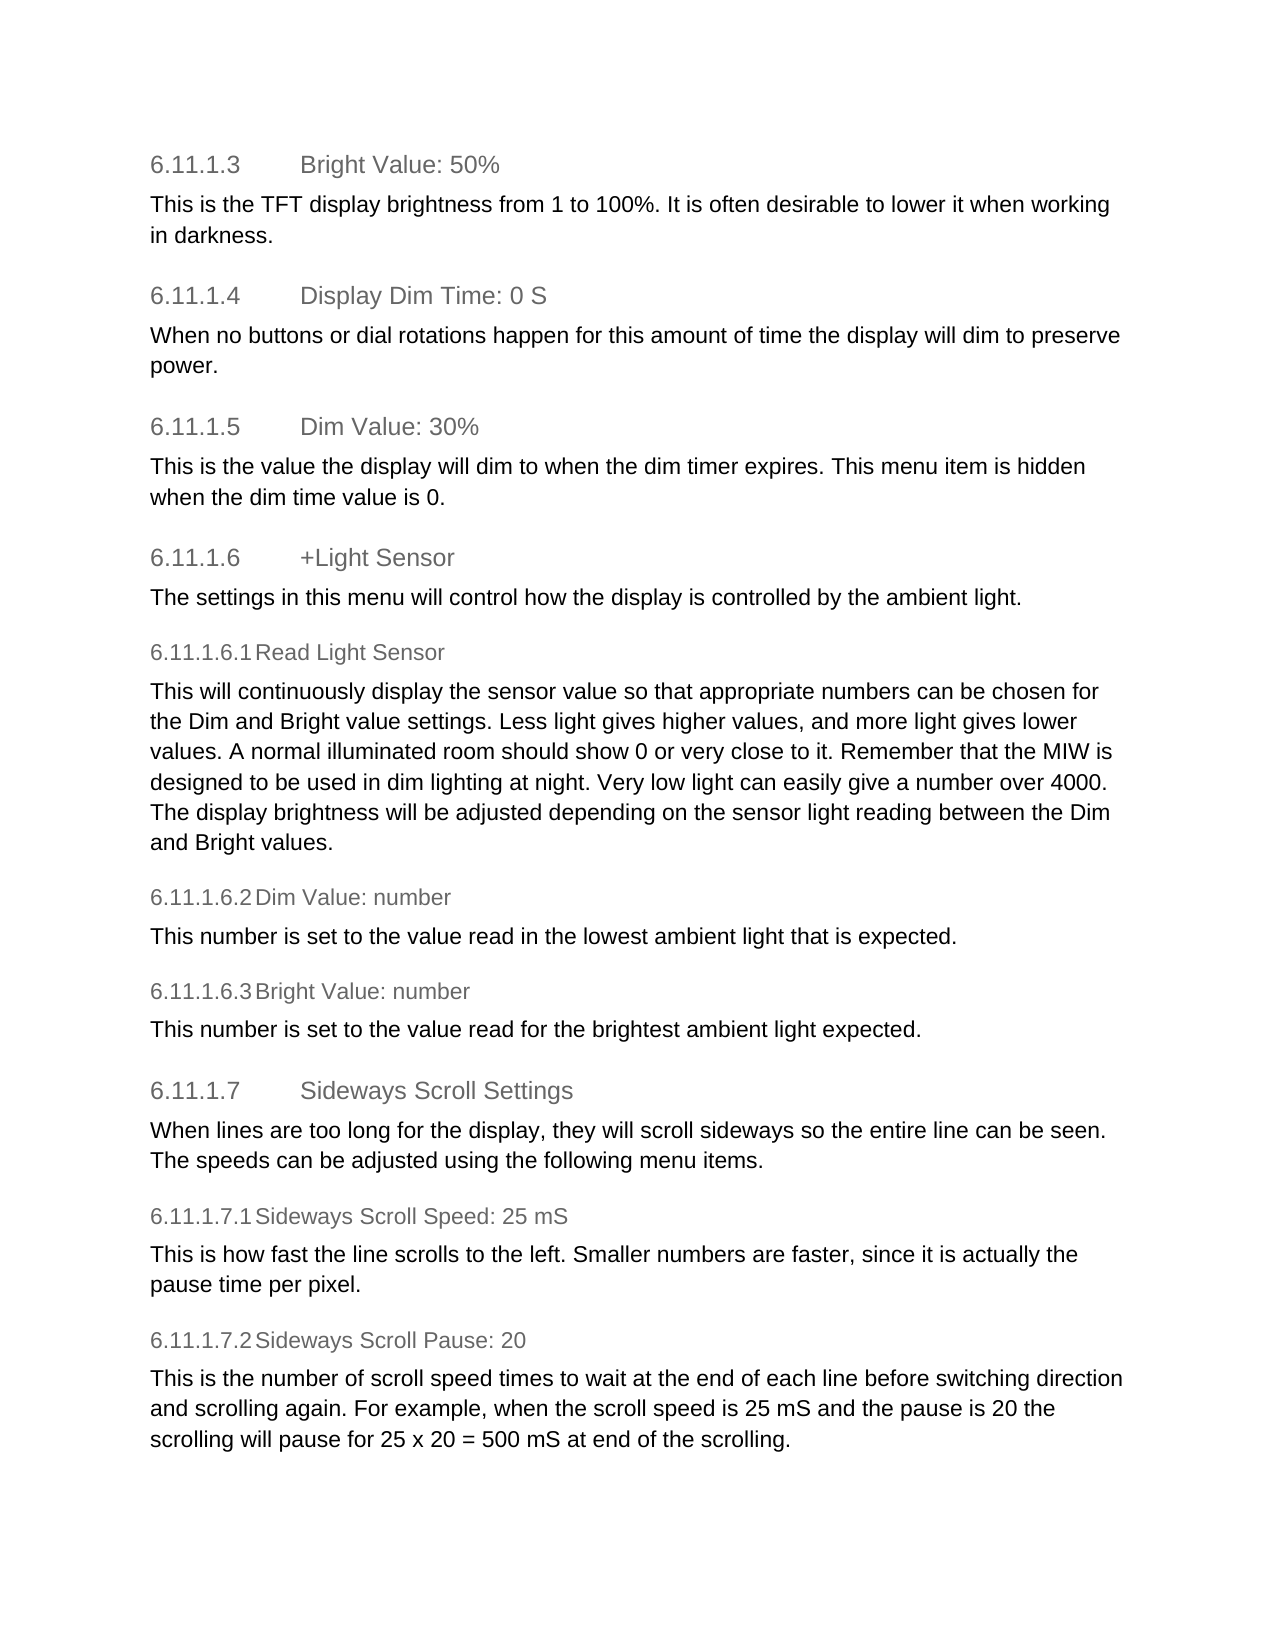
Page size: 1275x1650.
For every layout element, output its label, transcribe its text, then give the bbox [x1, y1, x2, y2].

text When lines are too long for the display, they will scroll sideways so the entire line can be seen. The speeds can be adjusted using the following menu items. [150, 1117, 1125, 1174]
subtitle Dim Value: 30% [150, 412, 1125, 441]
text This is the TFT display brightness from 1 to 100%. It is often desirable to lower it when working in darkness. [150, 191, 1125, 248]
text This is how fast the line scrolls to the left. Smaller numbers are faster, since it is actually the pause time per pixel. [150, 1241, 1125, 1298]
subtitle +Light Sensor [150, 543, 1125, 572]
text The settings in this menu will control how the display is controlled by the ambient light. [150, 584, 1125, 611]
subtitle Display Dim Time: 0 S [150, 281, 1125, 310]
subtitle Bright Value: number [150, 978, 1125, 1004]
text This is the value the display will dim to when the dim timer expires. This menu item is hidden when the dim time value is 0. [150, 453, 1125, 510]
text This number is set to the value read for the brightest ambient light expected. [150, 1016, 1125, 1043]
text When no buttons or dial rotations happen for this amount of time the display will dim to preserve power. [150, 322, 1125, 379]
subtitle Sideways Scroll Pause: 20 [150, 1327, 1125, 1353]
subtitle Sideways Scroll Speed: 25 mS [150, 1203, 1125, 1229]
subtitle Dim Value: number [150, 884, 1125, 911]
subtitle Read Light Sensor [150, 639, 1125, 666]
text This will continuously display the sensor value so that appropriate numbers can be chosen for the Dim and Bright value settings. Less light gives higher values, and more light gives lower values. A normal illuminated room should show 0 or very close to it. Remember that the MIW is designed to be used in dim lighting at night. Very low light can easily give a number over 4000. The display brightness will be adjusted depending on the sensor light reading between the Dim and Bright values. [150, 678, 1125, 855]
text This number is set to the value read in the lowest ambient light that is expected. [150, 923, 1125, 949]
text This is the number of scroll speed times to wait at the end of each line before switching direction and scrolling again. For example, when the scroll speed is 25 mS and the pause is 20 the scrolling will pause for 25 x 20 = 500 mS at end of the scrolling. [150, 1365, 1125, 1452]
subtitle Bright Value: 50% [150, 150, 1125, 179]
subtitle Sideways Scroll Settings [150, 1076, 1125, 1104]
